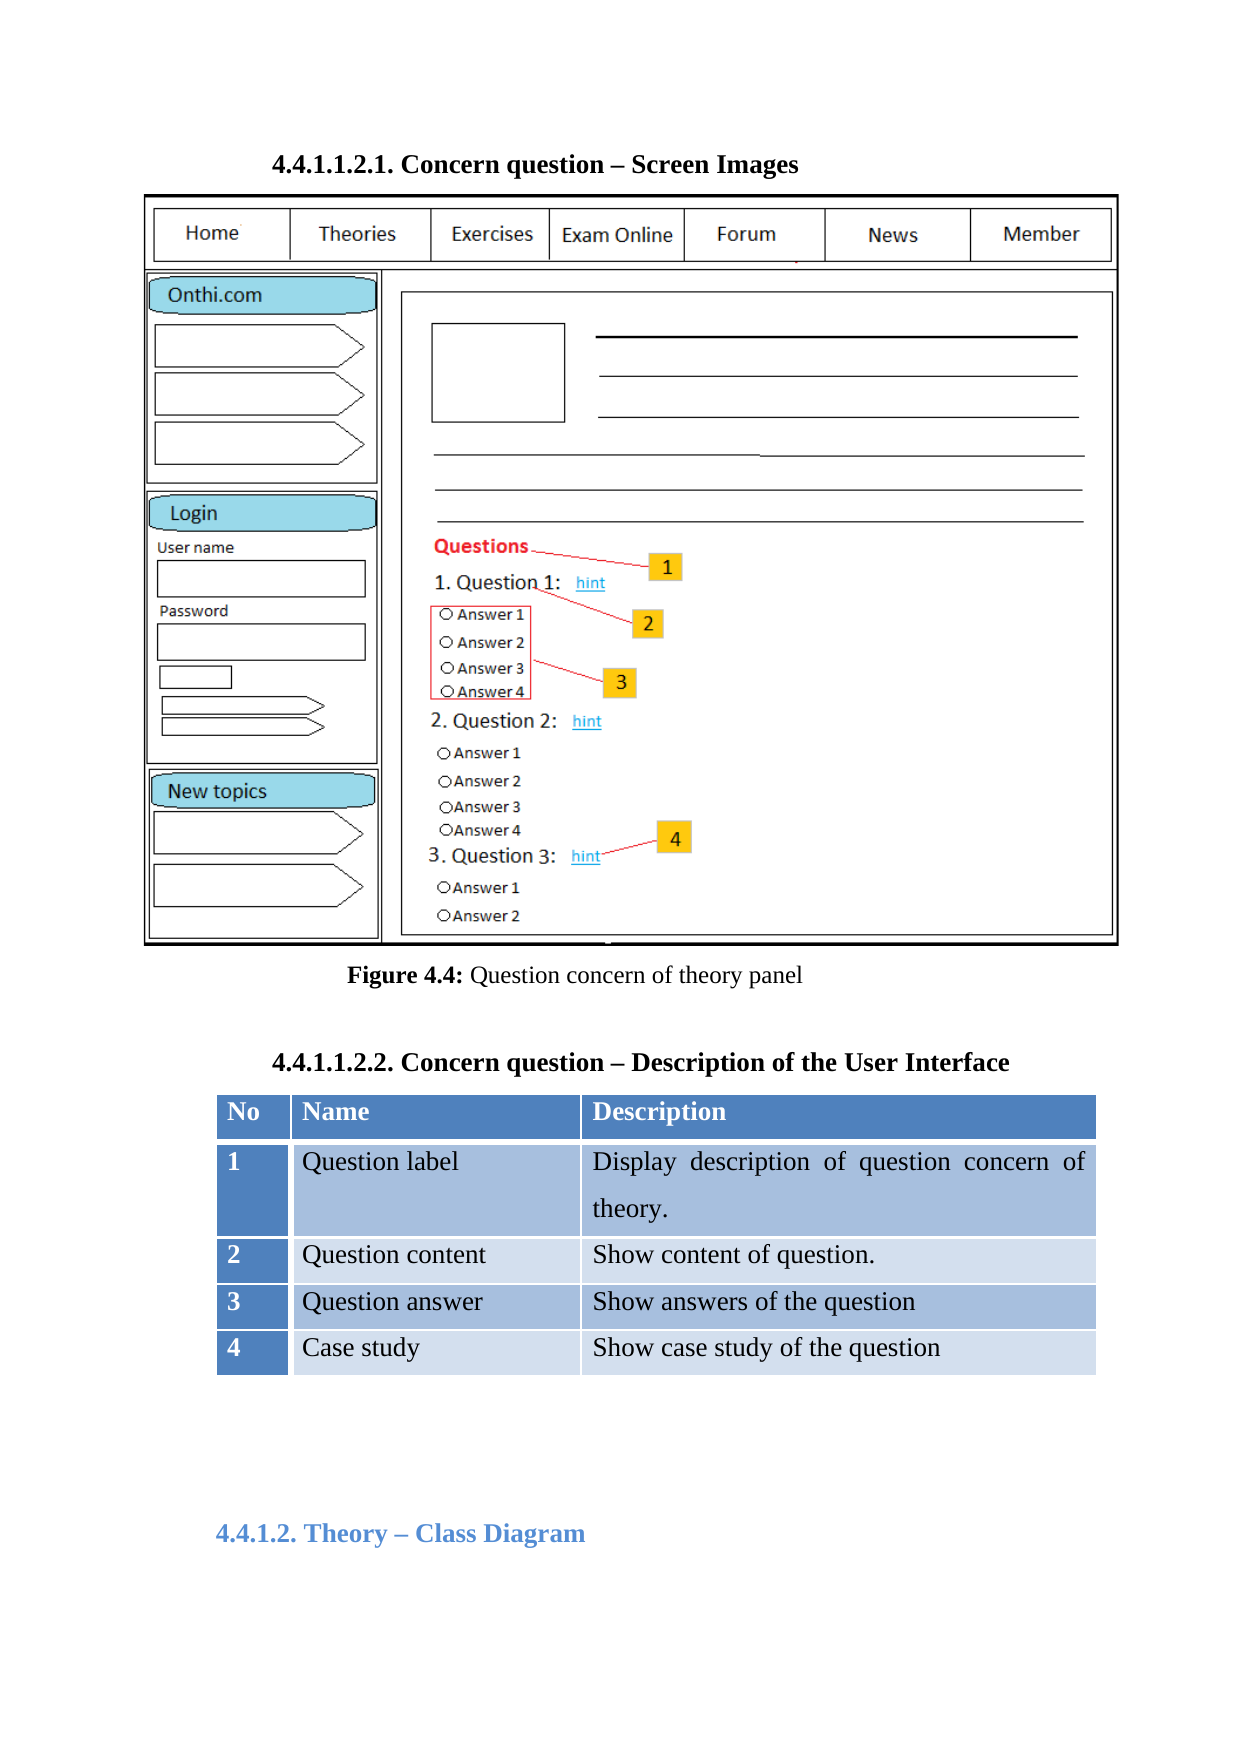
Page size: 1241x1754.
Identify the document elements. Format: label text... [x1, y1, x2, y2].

table_cell Question content [294, 1239, 580, 1283]
picture [143, 194, 1119, 946]
table_cell Question answer [294, 1285, 580, 1329]
table_header Description [582, 1095, 1096, 1139]
text 4.4.1.2. Theory – Class Diagram [216, 1517, 1122, 1549]
table_header No [217, 1095, 290, 1139]
text 4.4.1.1.2.1. Concern question – Screen Images [272, 148, 1122, 179]
table_cell Show case study of the question [582, 1331, 1096, 1375]
table_cell Display description of question concern of theory. [582, 1145, 1096, 1236]
table_cell 4 [217, 1331, 288, 1375]
table_header Name [292, 1095, 580, 1139]
text Figure 4.4: Question concern of theory panel [272, 960, 1122, 989]
text 4.4.1.1.2.2. Concern question – Description of the User Interface [272, 1046, 1122, 1077]
table_cell Question label [294, 1145, 580, 1236]
table_cell 1 [217, 1145, 288, 1236]
table_cell 3 [217, 1285, 288, 1329]
table_cell Show content of question. [582, 1239, 1096, 1283]
table_cell Case study [294, 1331, 580, 1375]
table_cell 2 [217, 1239, 288, 1283]
table_cell Show answers of the question [582, 1285, 1096, 1329]
